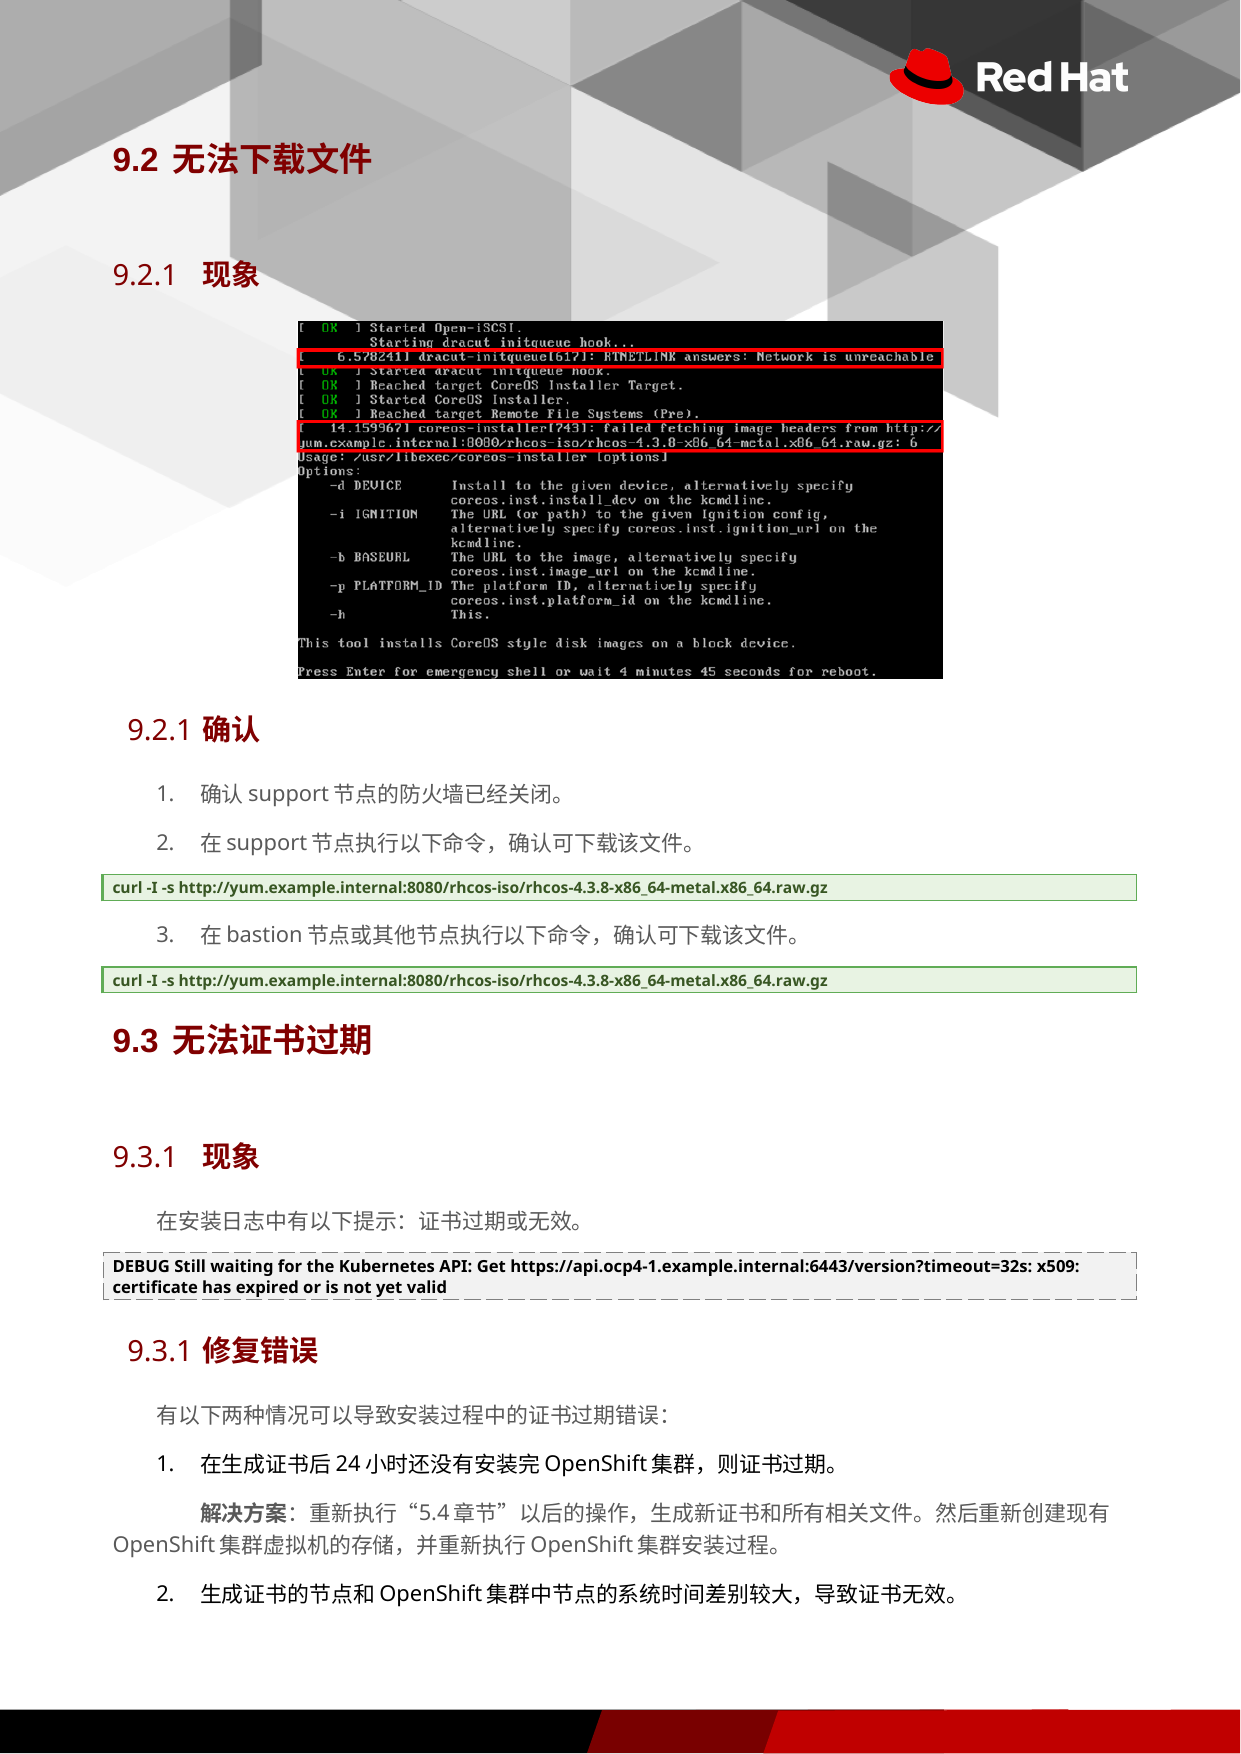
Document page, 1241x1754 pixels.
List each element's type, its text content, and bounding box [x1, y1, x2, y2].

list 在bastion节点或其他节点执行以下命令，确认可下载该文件。 [156, 918, 1128, 950]
list 在support节点执行以下命令，确认可下载该文件。 [156, 826, 1128, 858]
text 在安装日志中有以下提示：证书过期或无效。 [112, 1203, 1128, 1236]
subtitle 无法下载文件 [112, 124, 1128, 189]
text curl -I -s http://yum.example.internal:8080/rhcos-iso/rhcos-4.3.8-x86_64-metal.x86_64.raw.gz [104, 875, 1136, 900]
list 在生成证书后24小时还没有安装完OpenShift集群，则证书过期。 [156, 1446, 1128, 1479]
picture [889, 48, 1128, 105]
list 生成证书的节点和OpenShift集群中节点的系统时间差别较大，导致证书无效。 [156, 1576, 1128, 1609]
subtitle 现象 [112, 241, 1128, 306]
text curl -I -s http://yum.example.internal:8080/rhcos-iso/rhcos-4.3.8-x86_64-metal.x86_64.raw.gz [104, 968, 1136, 992]
text 解决方案：重新执行“5.4章节”以后的操作，生成新证书和所有相关文件。然后重新创建现有OpenShift集群虚拟机的存储，并重新执行OpenShift集群安装过程。 [112, 1495, 1128, 1560]
subtitle 修复错误 [127, 1316, 1128, 1381]
picture [296, 321, 944, 679]
text 有以下两种情况可以导致安装过程中的证书过期错误： [112, 1398, 1128, 1430]
subtitle 确认 [127, 696, 1128, 761]
subtitle 现象 [112, 1122, 1128, 1187]
list 确认support节点的防火墙已经关闭。 [156, 777, 1128, 809]
text DEBUG Still waiting for the Kubernetes API: Get https://api.ocp4-1.example.internal:6443/version?timeout=32s: x509: certificate has expired or is not yet valid [103, 1252, 1137, 1300]
subtitle 无法证书过期 [112, 1006, 1128, 1071]
